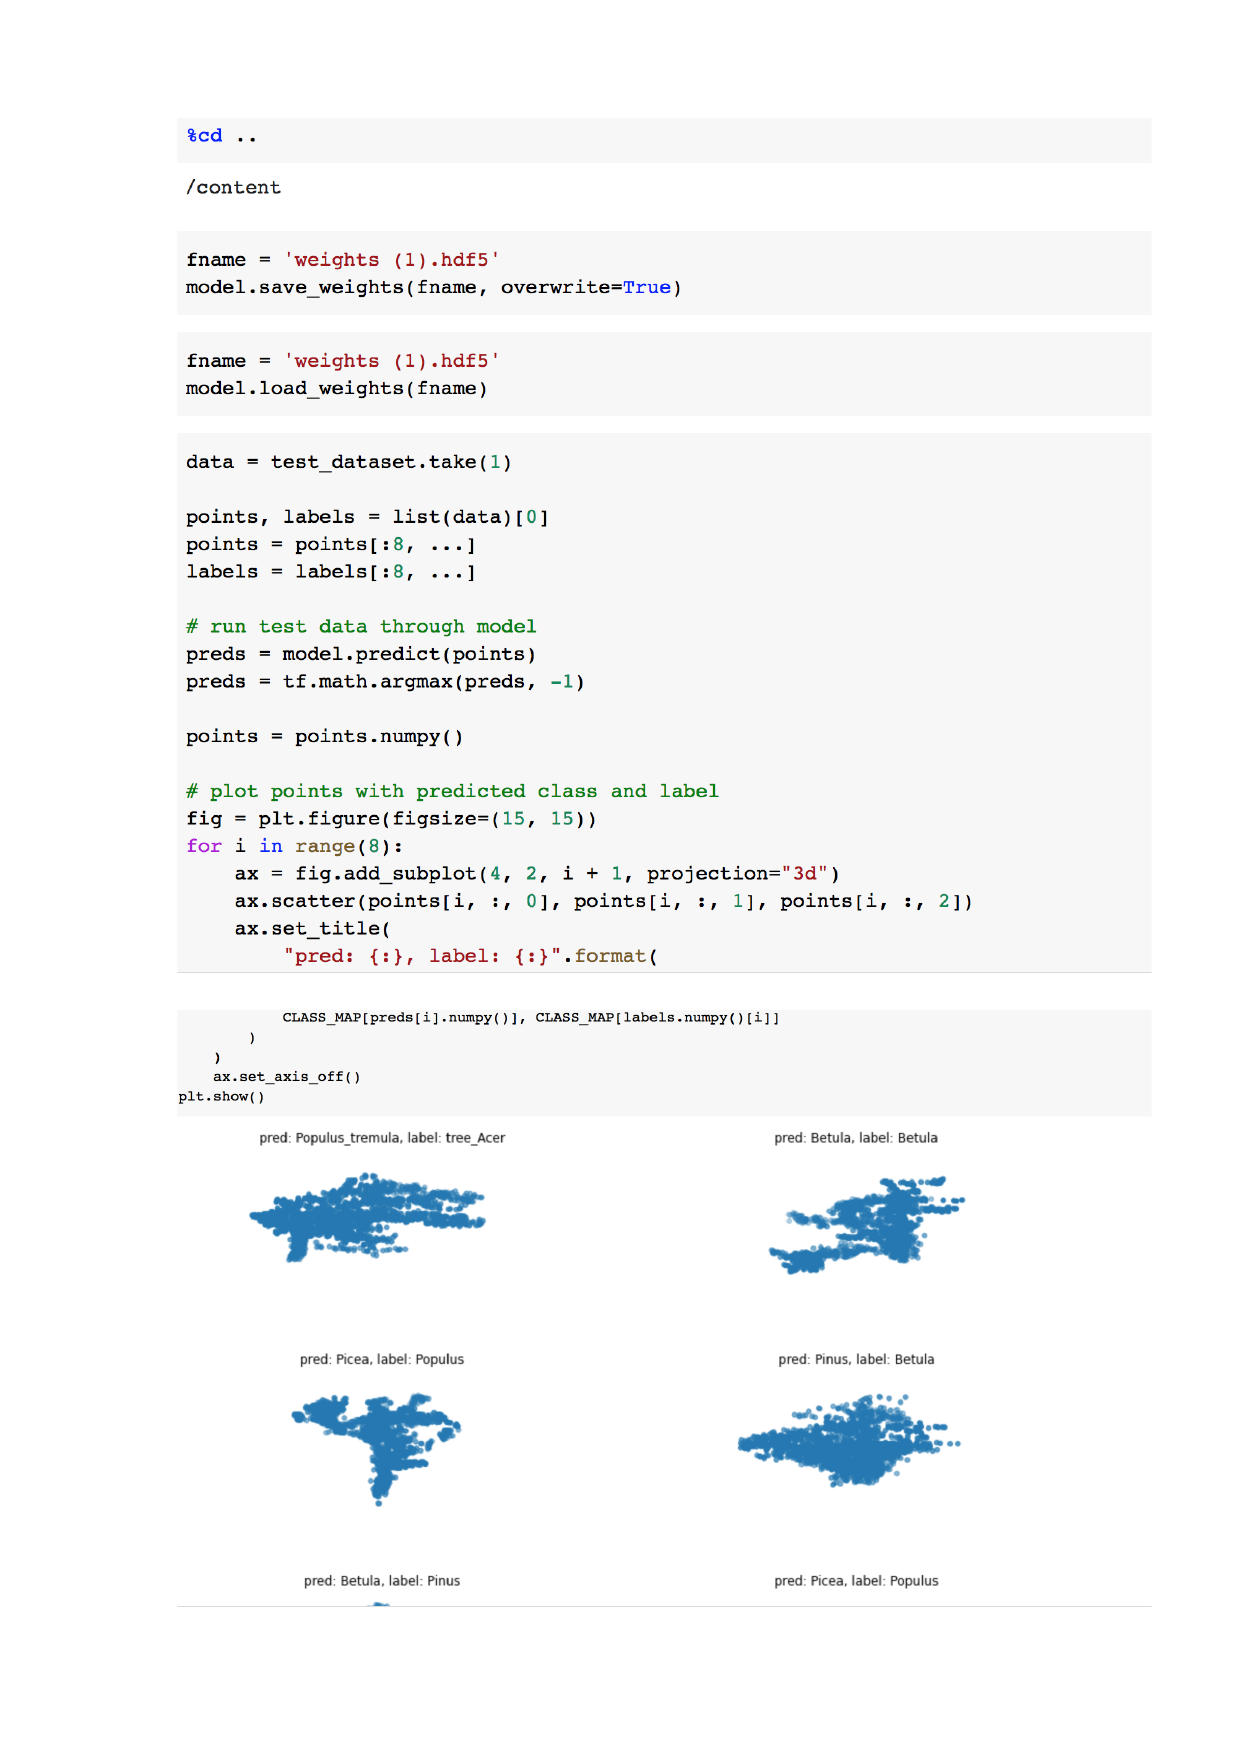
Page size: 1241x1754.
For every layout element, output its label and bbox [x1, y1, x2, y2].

picture [177, 1010, 1152, 1609]
picture [177, 118, 1152, 973]
